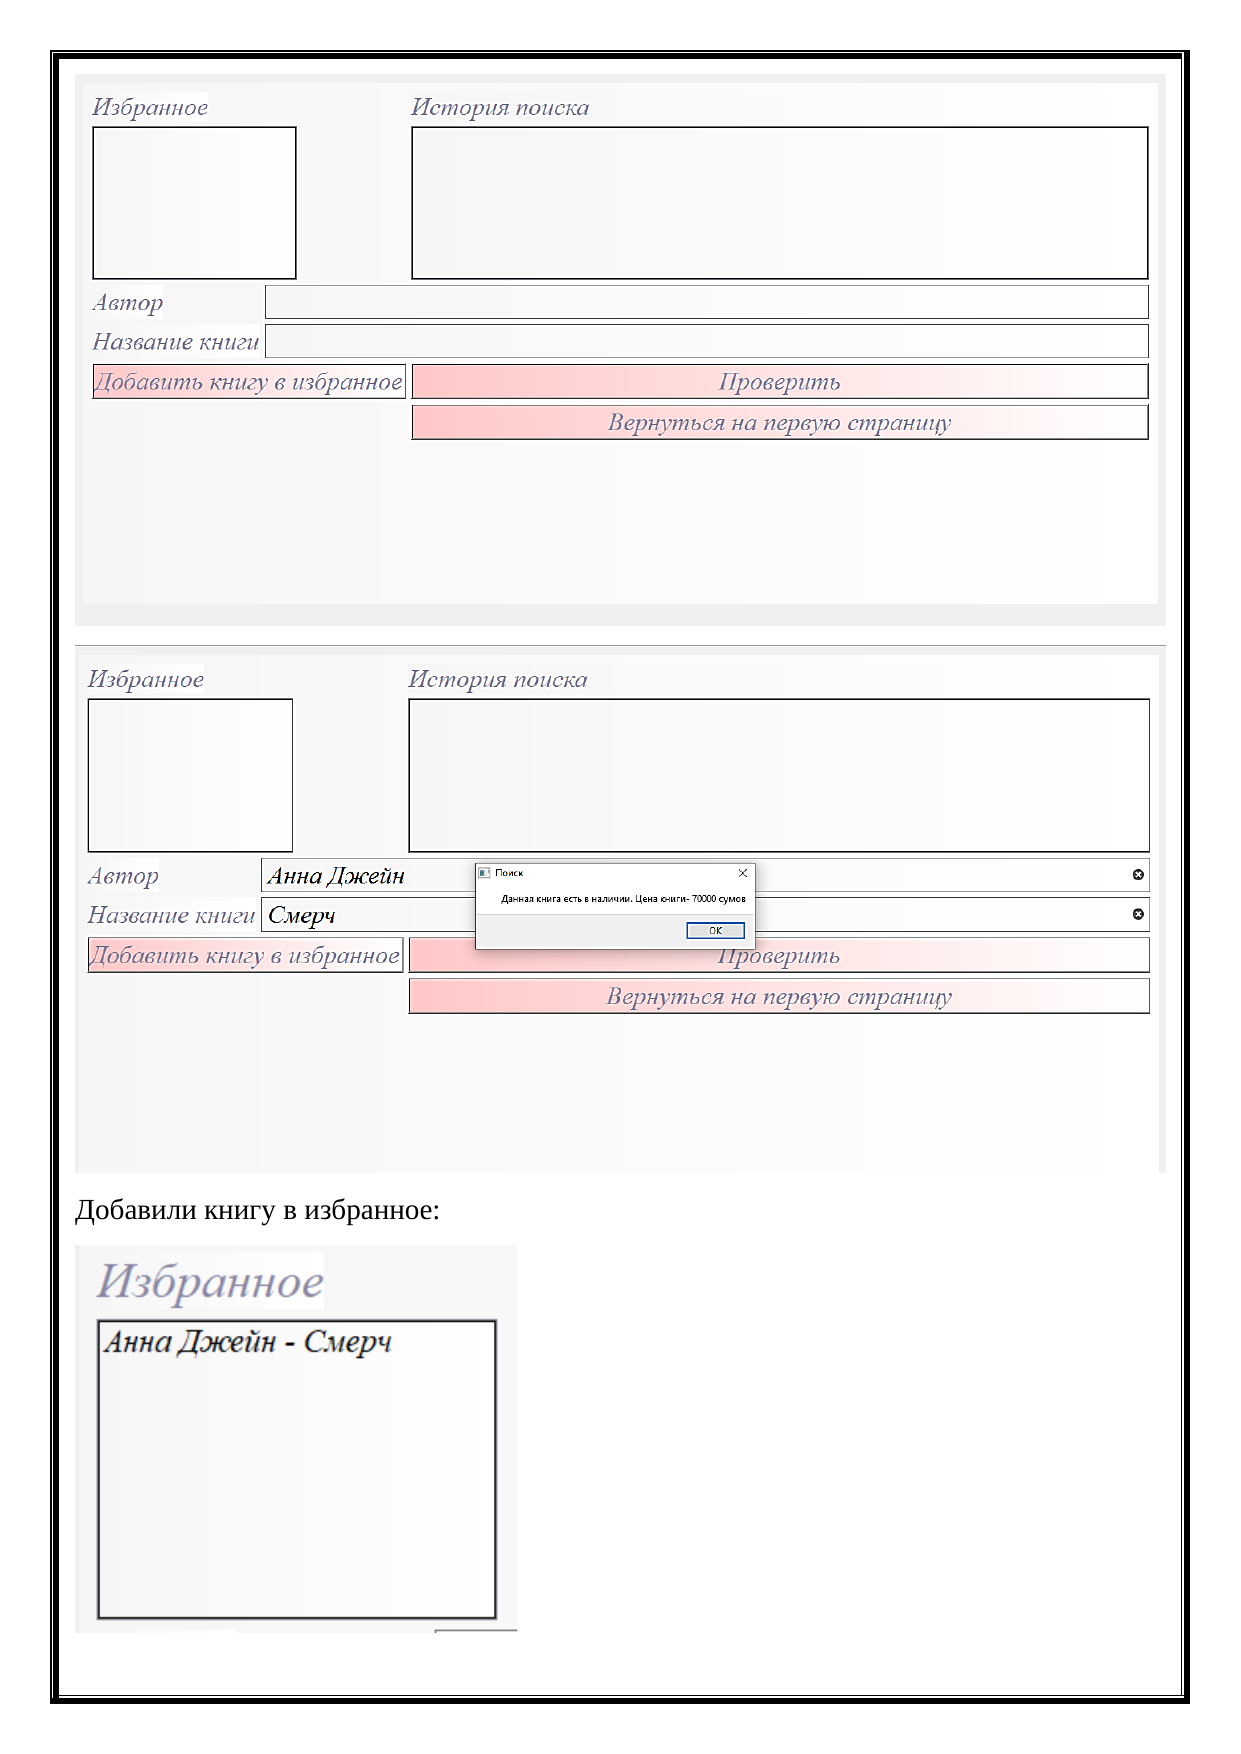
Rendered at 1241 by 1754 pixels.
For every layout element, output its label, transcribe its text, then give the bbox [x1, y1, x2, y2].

text Добавили книгу в избранное: [75, 1192, 1165, 1226]
picture [75, 1245, 518, 1633]
picture [75, 644, 1166, 1173]
picture [75, 74, 1166, 626]
